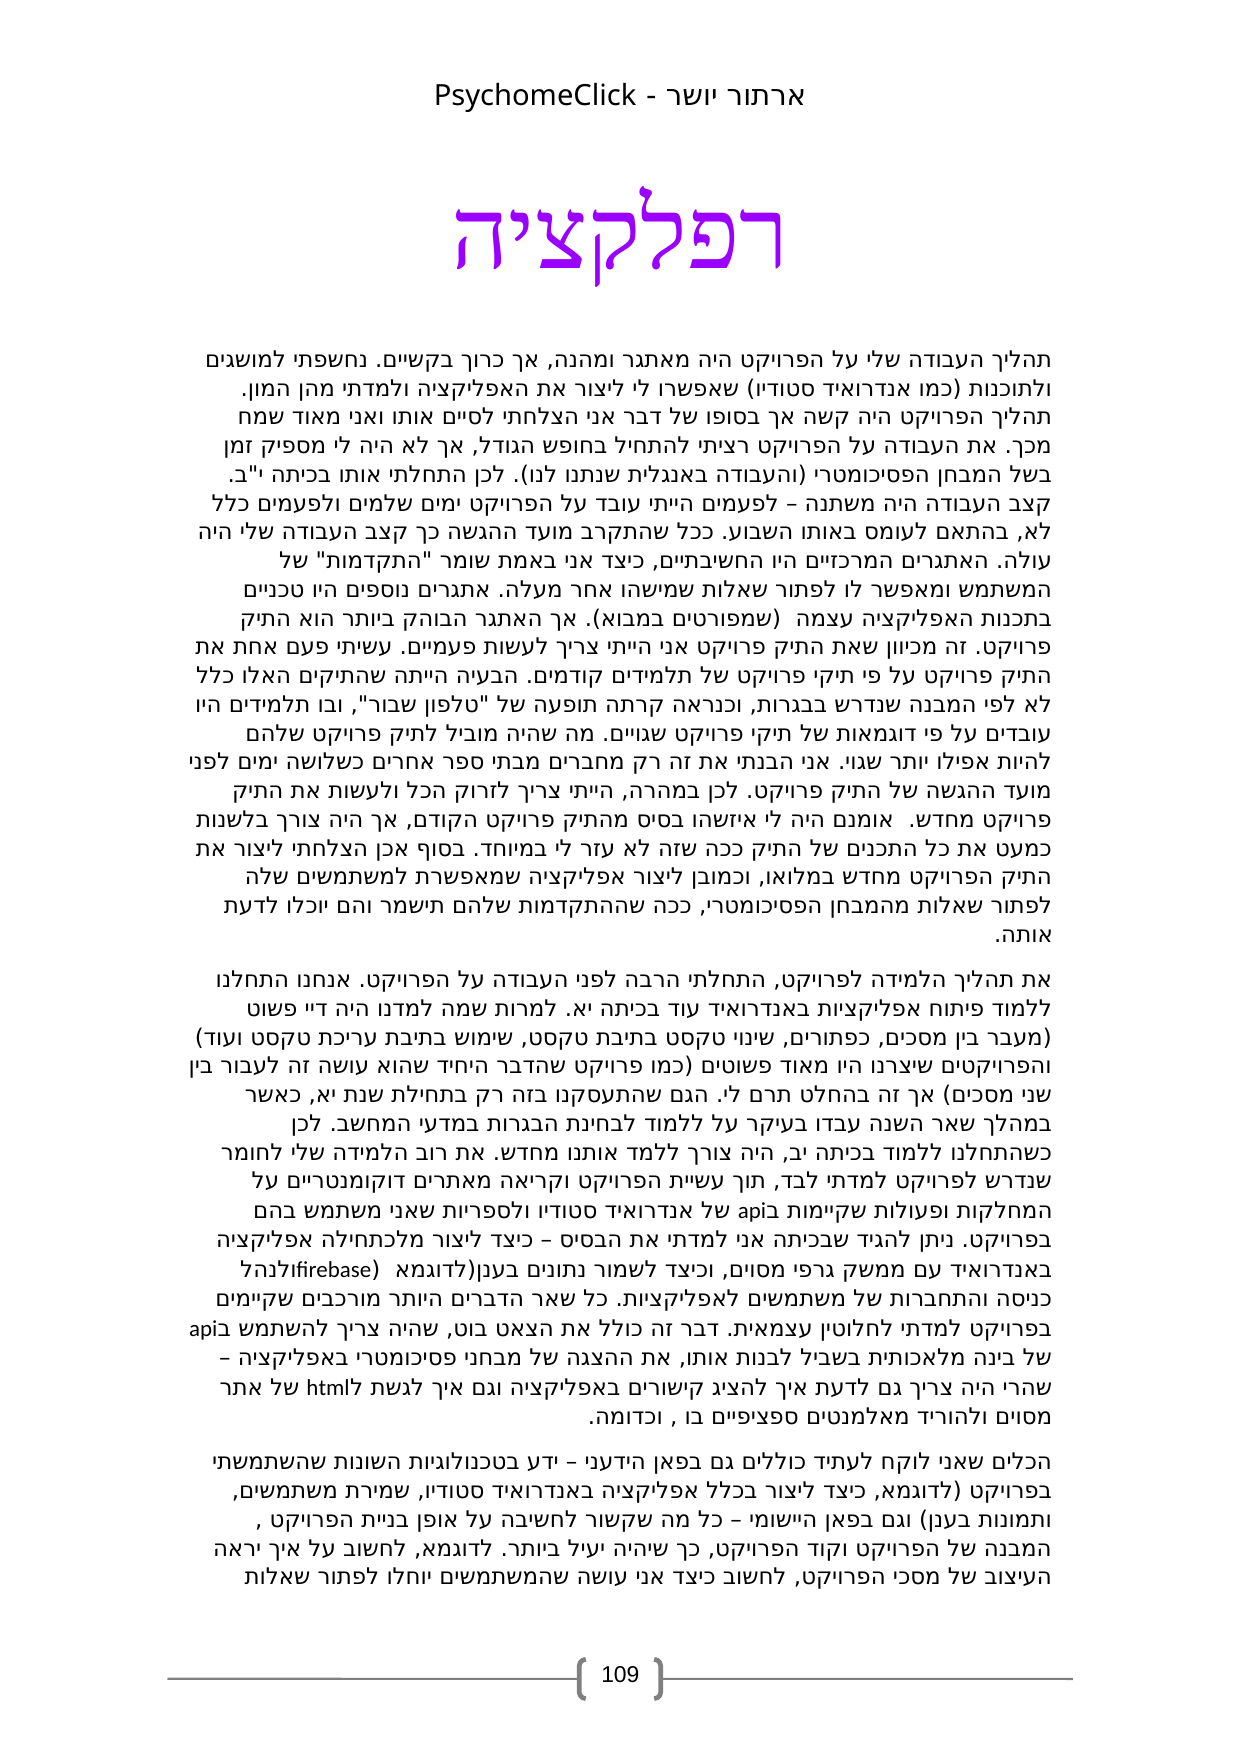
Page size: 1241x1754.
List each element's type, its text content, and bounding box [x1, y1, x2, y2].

text את תהליך הלמידה לפרויקט, התחלתי הרבה לפני העבודה על הפרויקט. אנחנו התחלנו ללמוד פיתוח אפליקציות באנדרואיד עוד בכיתה יא. למרות שמה למדנו היה דיי פשוט (מעבר בין מסכים, כפתורים, שינוי טקסט בתיבת טקסט, שימוש בתיבת עריכת טקסט ועוד) והפרויקטים שיצרנו היו מאוד פשוטים (כמו פרויקט שהדבר היחיד שהוא עושה זה לעבור בין שני מסכים) אך זה בהחלט תרם לי. הגם שהתעסקנו בזה רק בתחילת שנת יא, כאשר במהלך שאר השנה עבדו בעיקר על ללמוד לבחינת הבגרות במדעי המחשב. לכן כשהתחלנו ללמוד בכיתה יב, היה צורך ללמד אותנו מחדש. את רוב הלמידה שלי לחומר שנדרש לפרויקט למדתי לבד, תוך עשיית הפרויקט וקריאה מאתרים דוקומנטריים על המחלקות ופעולות שקיימות בapi של אנדרואיד סטודיו ולספריות שאני משתמש בהם בפרויקט. ניתן להגיד שבכיתה אני למדתי את הבסיס – כיצד ליצור מלכתחילה אפליקציה באנדרואיד עם ממשק גרפי מסוים, וכיצד לשמור נתונים בענן(לדוגמא (firebaseולנהל כניסה והתחברות של משתמשים לאפליקציות. כל שאר הדברים היותר מורכבים שקיימים בפרויקט למדתי לחלוטין עצמאית. דבר זה כולל את הצאט בוט, שהיה צריך להשתמש בapi של בינה מלאכותית בשביל לבנות אותו, את ההצגה של מבחני פסיכומטרי באפליקציה – שהרי היה צריך גם לדעת איך להציג קישורים באפליקציה וגם איך לגשת לhtml של אתר מסוים ולהוריד מאלמנטים ספציפיים בו , וכדומה. [187, 966, 1053, 1430]
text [187, 1448, 1053, 1590]
subtitle רפלקציה [187, 175, 1053, 290]
text תהליך העבודה שלי על הפרויקט היה מאתגר ומהנה, אך כרוך בקשיים. נחשפתי למושגים ולתוכנות (כמו אנדרואיד סטודיו) שאפשרו לי ליצור את האפליקציה ולמדתי מהן המון. תהליך הפרויקט היה קשה אך בסופו של דבר אני הצלחתי לסיים אותו ואני מאוד שמח מכך. את העבודה על הפרויקט רציתי להתחיל בחופש הגודל, אך לא היה לי מספיק זמן בשל המבחן הפסיכומטרי (והעבודה באנגלית שנתנו לנו). לכן התחלתי אותו בכיתה י"ב. קצב העבודה היה משתנה – לפעמים הייתי עובד על הפרויקט ימים שלמים ולפעמים כלל לא, בהתאם לעומס באותו השבוע. ככל שהתקרב מועד ההגשה כך קצב העבודה שלי היה עולה. האתגרים המרכזיים היו החשיבתיים, כיצד אני באמת שומר "התקדמות" של המשתמש ומאפשר לו לפתור שאלות שמישהו אחר מעלה. אתגרים נוספים היו טכניים בתכנות האפליקציה עצמה (שמפורטים במבוא). אך האתגר הבוהק ביותר הוא התיק פרויקט. זה מכיוון שאת התיק פרויקט אני הייתי צריך לעשות פעמיים. עשיתי פעם אחת את התיק פרויקט על פי תיקי פרויקט של תלמידים קודמים. הבעיה הייתה שהתיקים האלו כלל לא לפי המבנה שנדרש בבגרות, וכנראה קרתה תופעה של "טלפון שבור", ובו תלמידים היו עובדים על פי דוגמאות של תיקי פרויקט שגויים. מה שהיה מוביל לתיק פרויקט שלהם להיות אפילו יותר שגוי. אני הבנתי את זה רק מחברים מבתי ספר אחרים כשלושה ימים לפני מועד ההגשה של התיק פרויקט. לכן במהרה, הייתי צריך לזרוק הכל ולעשות את התיק פרויקט מחדש. אומנם היה לי איזשהו בסיס מהתיק פרויקט הקודם, אך היה צורך בלשנות כמעט את כל התכנים של התיק ככה שזה לא עזר לי במיוחד. בסוף אכן הצלחתי ליצור את התיק הפרויקט מחדש במלואו, וכמובן ליצור אפליקציה שמאפשרת למשתמשים שלה לפתור שאלות מהמבחן הפסיכומטרי, ככה שההתקדמות שלהם תישמר והם יוכלו לדעת אותה. [187, 346, 1053, 948]
